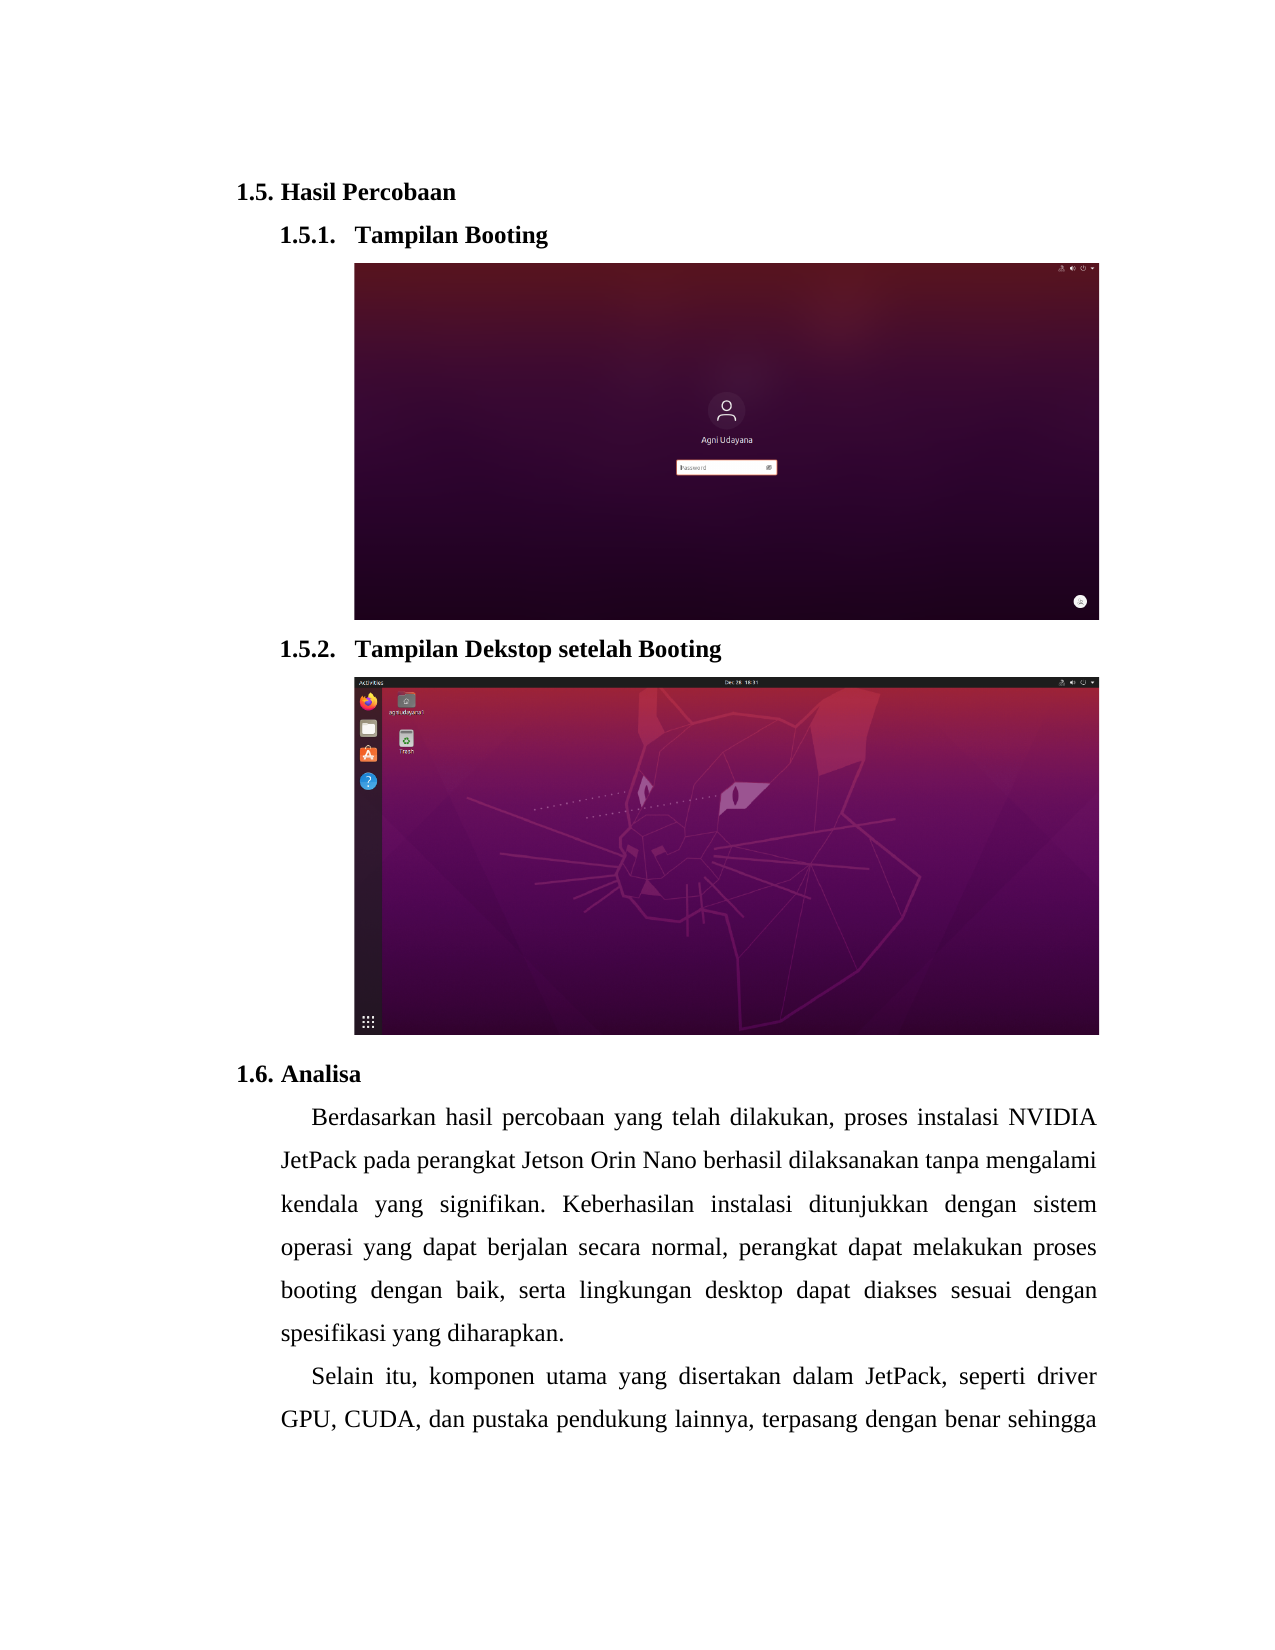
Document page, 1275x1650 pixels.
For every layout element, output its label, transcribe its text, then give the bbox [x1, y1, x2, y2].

list Analisa [236, 1059, 1098, 1088]
list Hasil Percobaan [236, 177, 1098, 206]
list Tampilan Dekstop setelah Booting [279, 634, 1098, 663]
list Berdasarkan hasil percobaan yang telah dilakukan, proses instalasi NVIDIA JetPack pada perangkat Jetson Orin Nano berhasil dilaksanakan tanpa mengalami kendala yang signifikan. Keberhasilan instalasi ditunjukkan dengan sistem operasi yang dapat berjalan secara normal, perangkat dapat melakukan proses booting dengan baik, serta lingkungan desktop dapat diakses sesuai dengan spesifikasi yang diharapkan. [281, 1102, 1098, 1347]
picture [354, 677, 1100, 1035]
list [281, 1361, 1098, 1433]
picture [354, 263, 1100, 620]
list Tampilan Booting [279, 220, 1098, 249]
